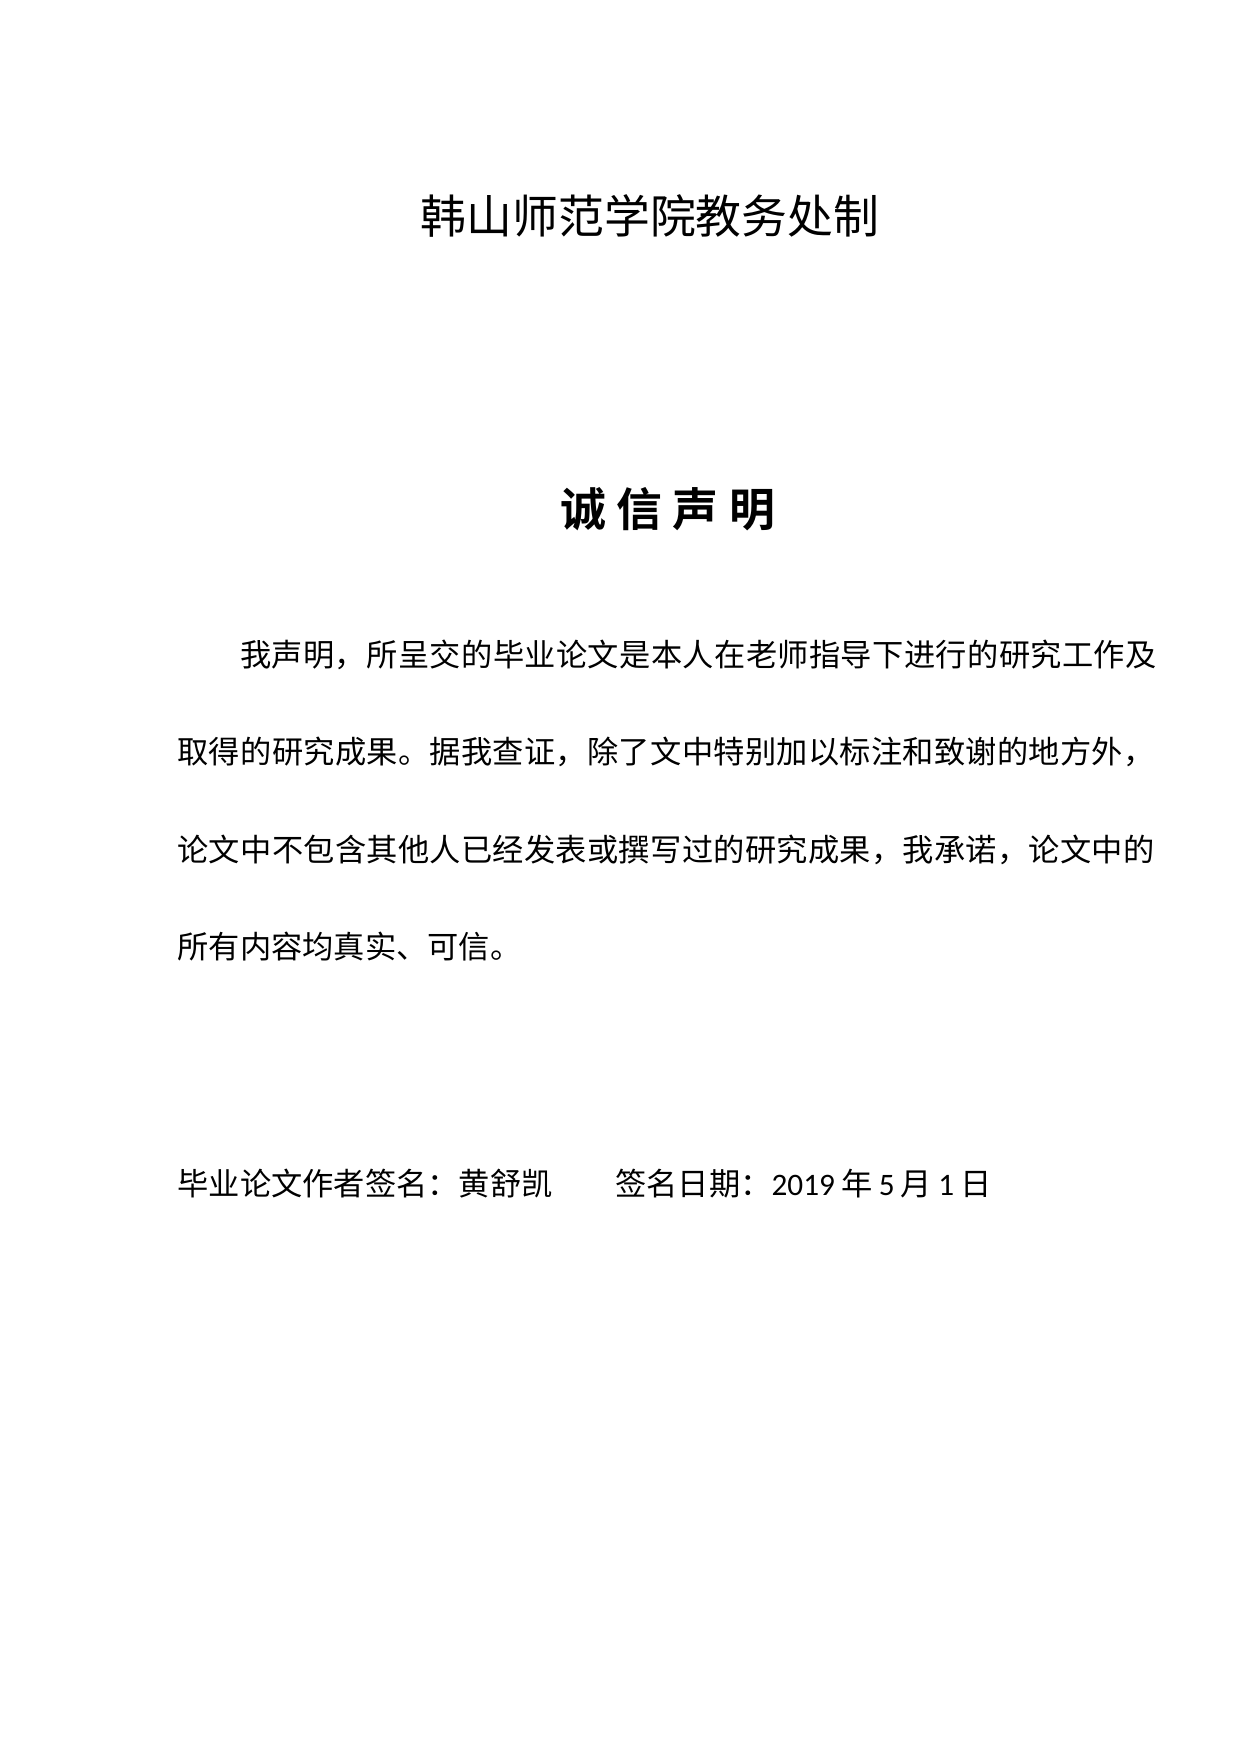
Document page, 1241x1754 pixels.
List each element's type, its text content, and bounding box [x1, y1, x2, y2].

text 我声明，所呈交的毕业论文是本人在老师指导下进行的研究工作及取得的研究成果。据我查证，除了文中特别加以标注和致谢的地方外，论文中不包含其他人已经发表或撰写过的研究成果，我承诺，论文中的所有内容均真实、可信。 [177, 620, 1158, 977]
text 毕业论文作者签名：黄舒凯 签名日期：2019年5月1日 [177, 1149, 1158, 1214]
text 韩山师范学院教务处制 [177, 165, 1122, 262]
text 诚 信 声 明 [177, 457, 1158, 555]
